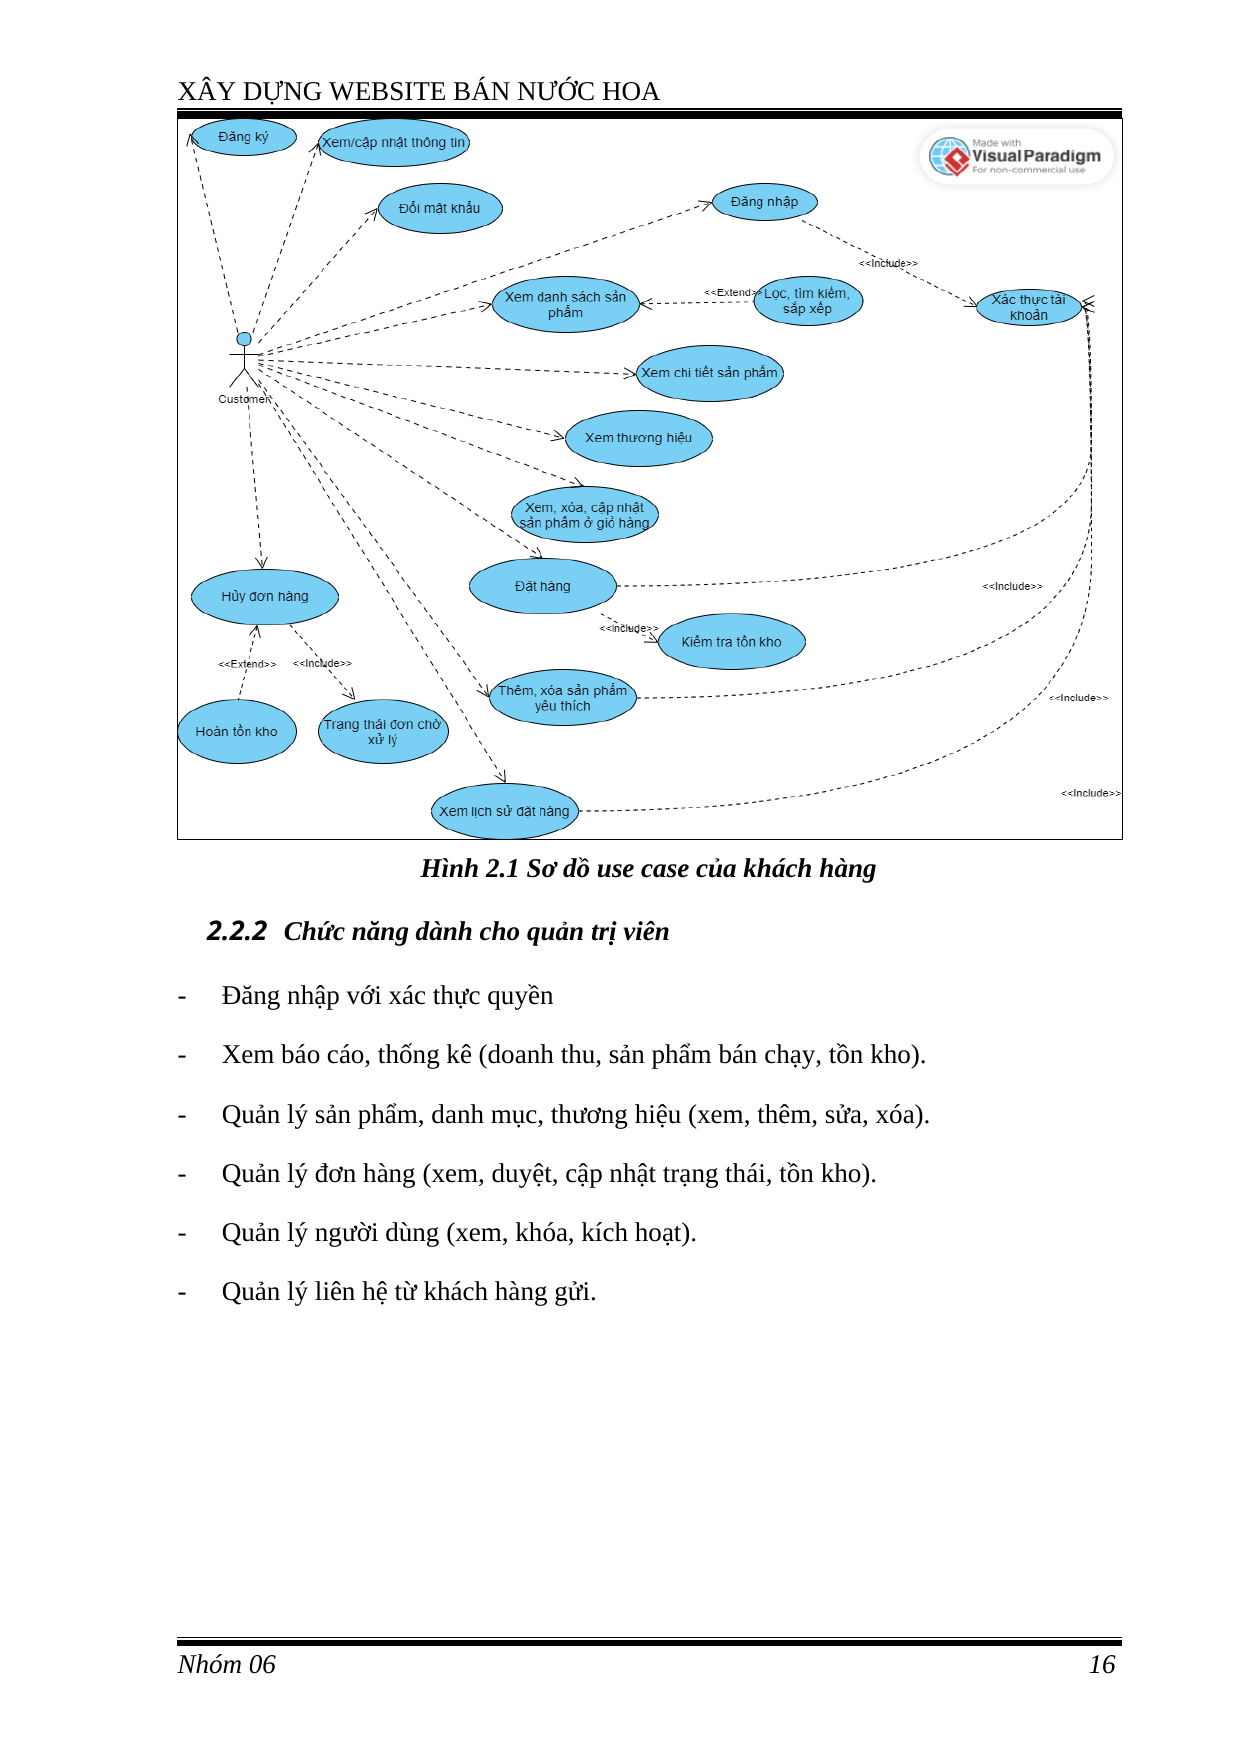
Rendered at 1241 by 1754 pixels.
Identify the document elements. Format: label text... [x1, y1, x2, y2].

subtitle Chức năng dành cho quản trị viên [207, 912, 1122, 948]
list Đăng nhập với xác thực quyền [177, 979, 1122, 1011]
list Quản lý liên hệ từ khách hàng gửi. [177, 1275, 1122, 1306]
picture [178, 119, 1122, 839]
list Quản lý người dùng (xem, khóa, kích hoạt). [177, 1216, 1122, 1247]
list Quản lý sản phẩm, danh mục, thương hiệu (xem, thêm, sửa, xóa). [177, 1098, 1122, 1129]
list Quản lý đơn hàng (xem, duyệt, cập nhật trạng thái, tồn kho). [177, 1157, 1122, 1188]
list Xem báo cáo, thống kê (doanh thu, sản phẩm bán chạy, tồn kho). [177, 1039, 1122, 1070]
text Hình 2.1 Sơ dồ use case của khách hàng [177, 852, 1122, 884]
